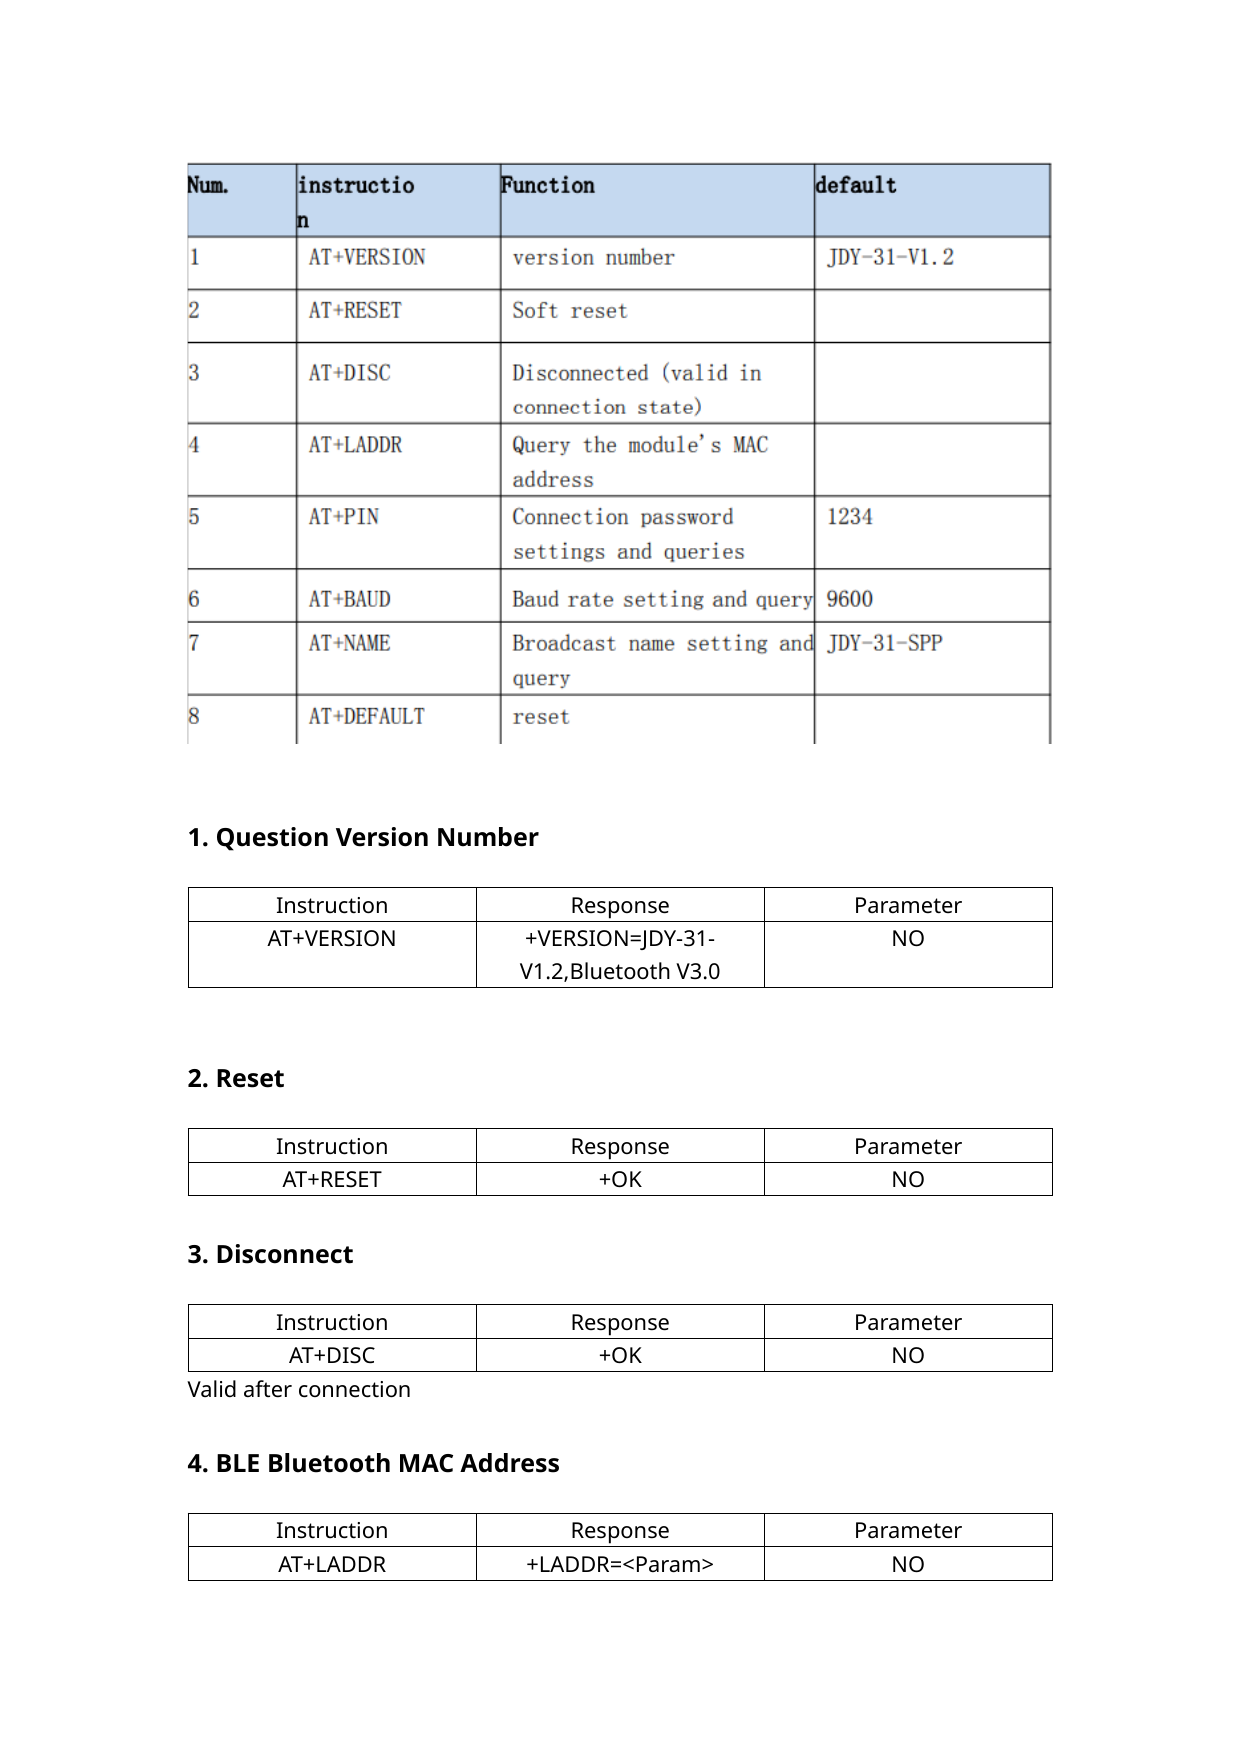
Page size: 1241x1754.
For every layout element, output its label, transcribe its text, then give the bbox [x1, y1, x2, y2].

table_cell +OK [477, 1339, 764, 1371]
table_header Instruction [189, 1514, 476, 1546]
table_header Instruction [189, 1305, 476, 1338]
table_header Response [477, 1514, 764, 1546]
table_header Instruction [189, 888, 476, 921]
table_cell +OK [477, 1163, 764, 1195]
table_header Response [477, 1129, 764, 1162]
picture [187, 162, 1053, 744]
subtitle 1. Question Version Number [187, 804, 1053, 869]
table_header Response [477, 888, 764, 921]
table_cell +VERSION=JDY-31-V1.2,Bluetooth V3.0 [477, 922, 764, 987]
subtitle 4. BLE Bluetooth MAC Address [187, 1430, 1053, 1495]
table_header Instruction [189, 1129, 476, 1162]
table_header Parameter [765, 888, 1052, 921]
table_header Response [477, 1305, 764, 1338]
table_cell NO [765, 1339, 1052, 1371]
subtitle 3. Disconnect [187, 1221, 1053, 1286]
table_cell NO [765, 1547, 1052, 1580]
text Valid after connection [187, 1372, 1053, 1405]
table_cell +LADDR=<Param> [477, 1547, 764, 1580]
table_header Parameter [765, 1514, 1052, 1546]
table_header Parameter [765, 1305, 1052, 1338]
table_cell NO [765, 922, 1052, 987]
subtitle 2. Reset [187, 1045, 1053, 1110]
table_header Parameter [765, 1129, 1052, 1162]
table_cell AT+LADDR [189, 1547, 476, 1580]
table_cell AT+RESET [189, 1163, 476, 1195]
table_cell AT+DISC [189, 1339, 476, 1371]
table_cell AT+VERSION [189, 922, 476, 987]
table_cell NO [765, 1163, 1052, 1195]
